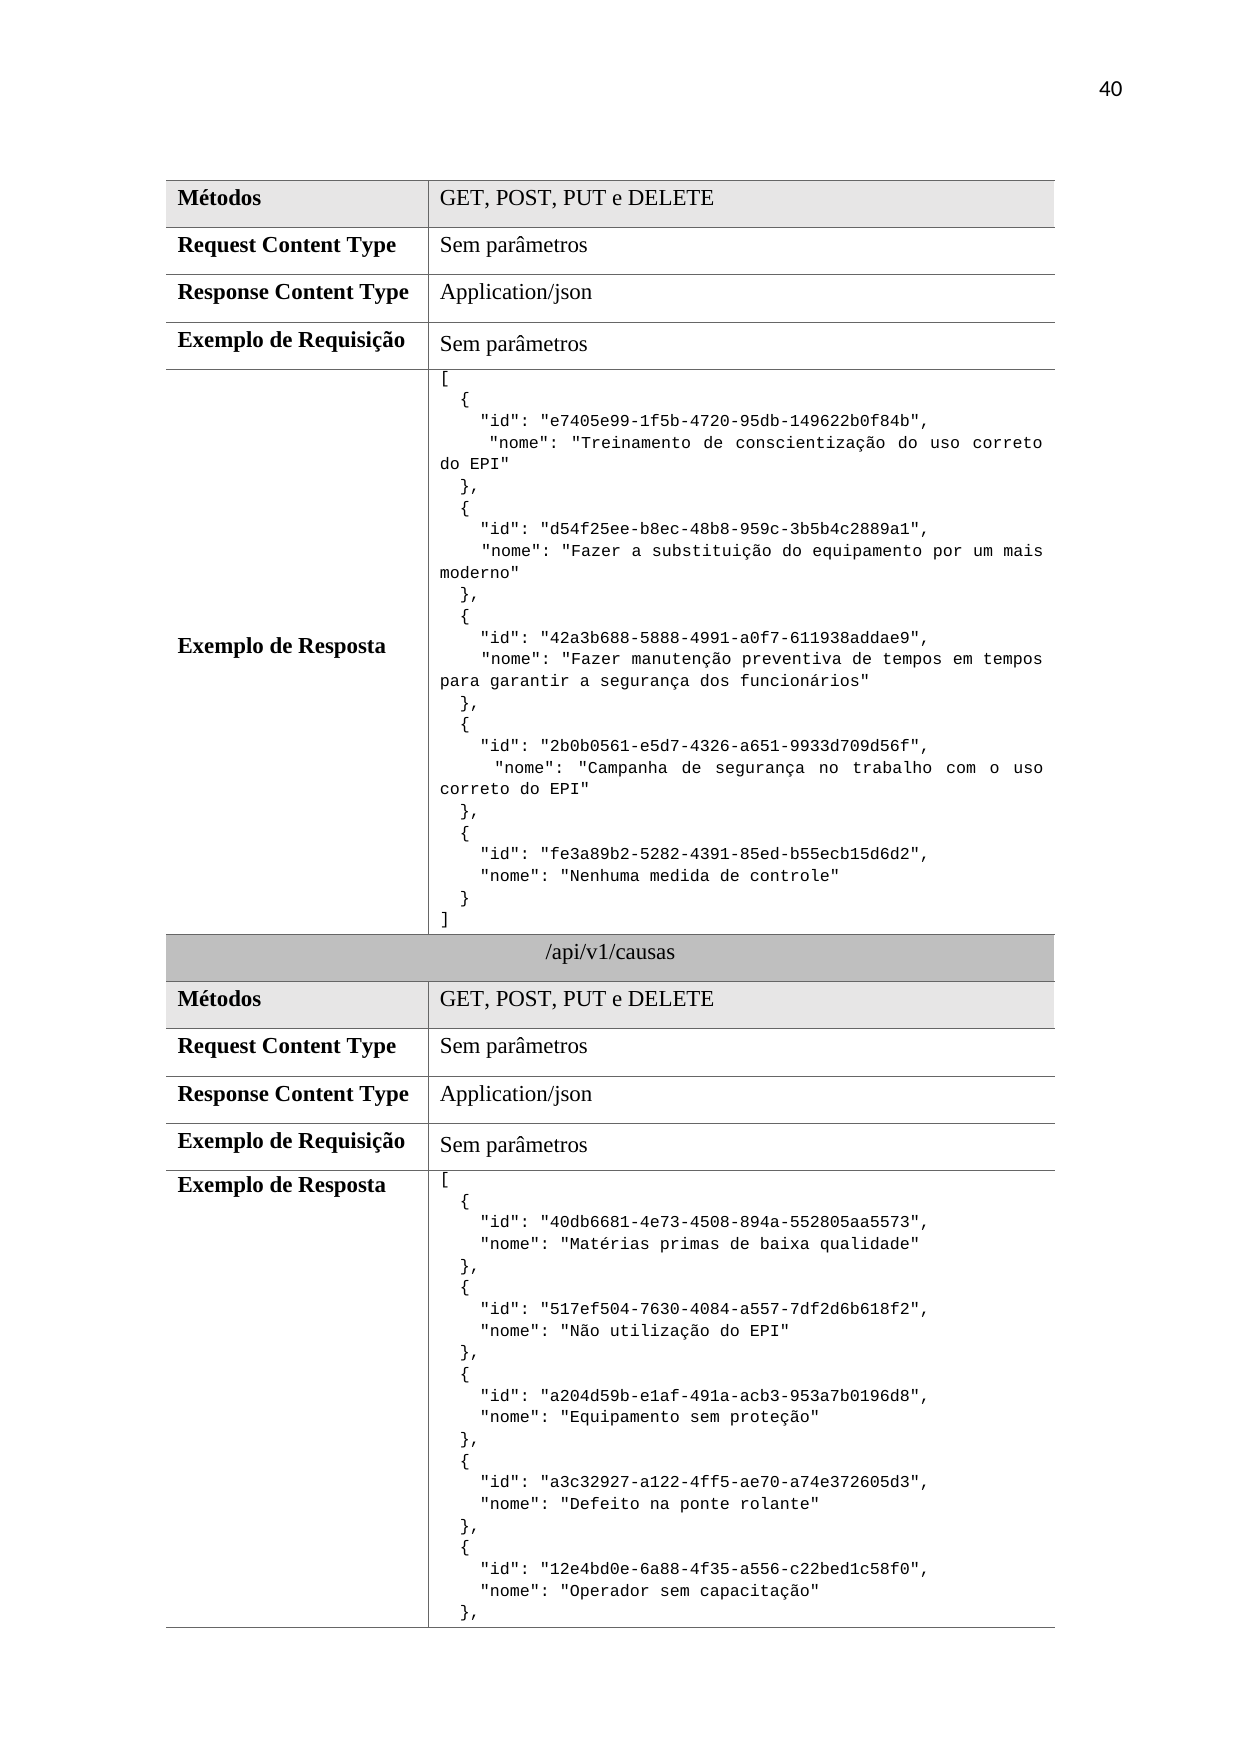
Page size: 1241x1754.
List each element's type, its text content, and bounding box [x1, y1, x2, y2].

table_cell Sem parâmetros [429, 1029, 1054, 1076]
table_cell Exemplo de Requisição [166, 323, 428, 369]
table_cell Métodos [166, 982, 428, 1028]
table_cell Sem parâmetros [429, 323, 1054, 369]
table_cell Exemplo de Resposta [166, 370, 428, 934]
table_cell Métodos [166, 181, 428, 227]
table_cell Response Content Type [166, 275, 428, 321]
table_cell [ { "id": "e7405e99-1f5b-4720-95db-149622b0f84b", "nome": "Treinamento de conscientização do uso correto do EPI" }, { "id": "d54f25ee-b8ec-48b8-959c-3b5b4c2889a1", "nome": "Fazer a substituição do equipamento por um mais moderno" }, { "id": "42a3b688-5888-4991-a0f7-611938addae9", "nome": "Fazer manutenção preventiva de tempos em tempos para garantir a segurança dos funcionários" }, { "id": "2b0b0561-e5d7-4326-a651-9933d709d56f", "nome": "Campanha de segurança no trabalho com o uso correto do EPI" }, { "id": "fe3a89b2-5282-4391-85ed-b55ecb15d6d2", "nome": "Nenhuma medida de controle" } ] [429, 370, 1054, 934]
table_cell Exemplo de Requisição [166, 1124, 428, 1170]
table_cell GET, POST, PUT e DELETE [429, 181, 1054, 227]
table_cell Exemplo de Resposta [166, 1171, 428, 1627]
table_cell Application/json [429, 275, 1054, 321]
table_cell GET, POST, PUT e DELETE [429, 982, 1054, 1028]
table_cell Sem parâmetros [429, 228, 1054, 274]
table_cell Response Content Type [166, 1077, 428, 1123]
table_cell Request Content Type [166, 1029, 428, 1076]
table_cell Application/json [429, 1077, 1054, 1123]
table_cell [429, 1171, 1054, 1627]
table_cell /api/v1/causas [166, 935, 1054, 981]
table_cell Sem parâmetros [429, 1124, 1054, 1170]
table_cell Request Content Type [166, 228, 428, 274]
